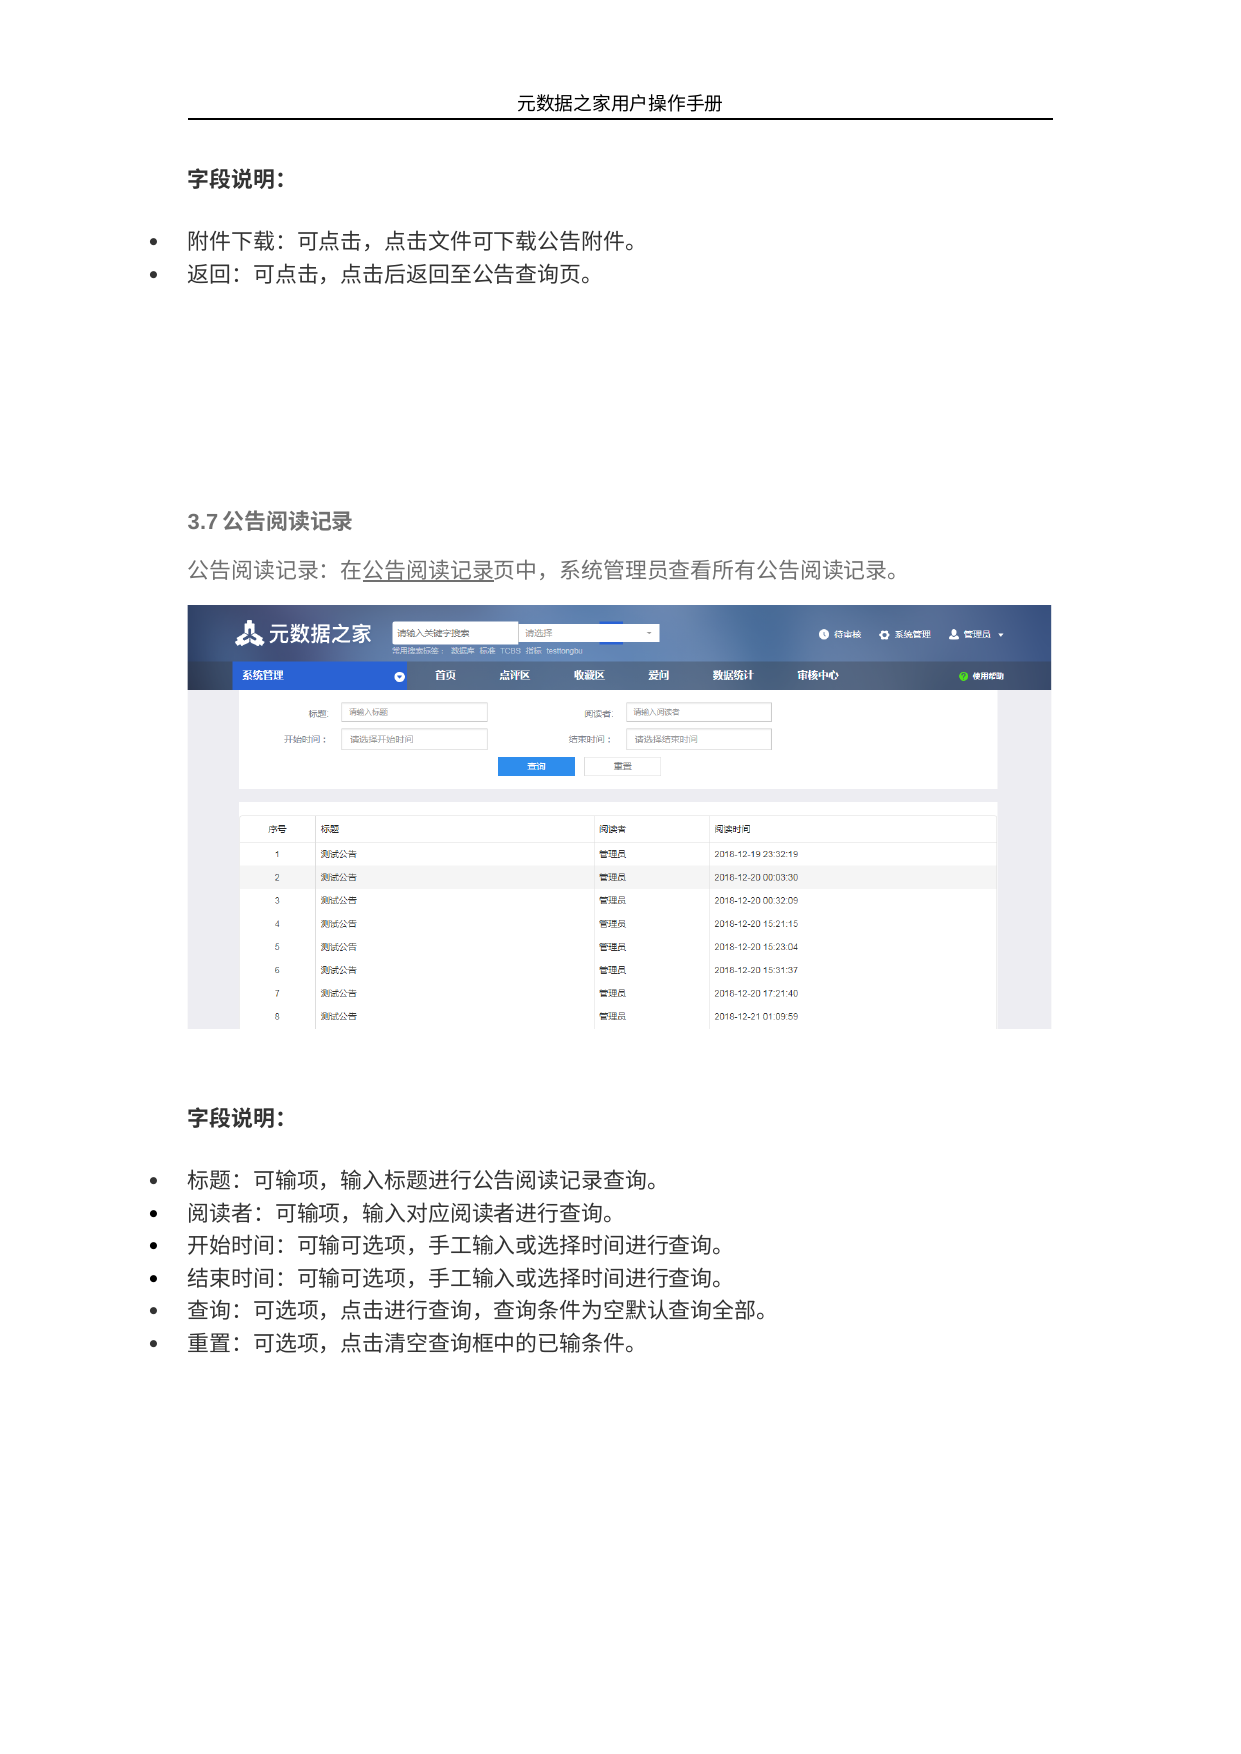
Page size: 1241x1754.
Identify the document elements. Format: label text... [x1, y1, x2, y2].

list 结束时间：可输可选项，手工输入或选择时间进行查询。 [150, 1260, 1053, 1293]
list 开始时间：可输可选项，手工输入或选择时间进行查询。 [150, 1228, 1053, 1260]
text 公告阅读记录：在公告阅读记录页中，系统管理员查看所有公告阅读记录。 [187, 553, 1053, 585]
list 附件下载：可点击，点击文件可下载公告附件。 [150, 224, 1053, 256]
list 查询：可选项，点击进行查询，查询条件为空默认查询全部。 [150, 1293, 1053, 1325]
list 重置：可选项，点击清空查询框中的已输条件。 [150, 1325, 1053, 1358]
list 标题：可输项，输入标题进行公告阅读记录查询。 [150, 1163, 1053, 1195]
list 阅读者：可输项，输入对应阅读者进行查询。 [150, 1195, 1053, 1228]
picture [187, 605, 1052, 1029]
text 字段说明： [187, 1101, 1053, 1133]
subtitle 3.7公告阅读记录 [187, 504, 1053, 535]
text 字段说明： [187, 162, 1053, 194]
list 返回：可点击，点击后返回至公告查询页。 [150, 256, 1053, 289]
